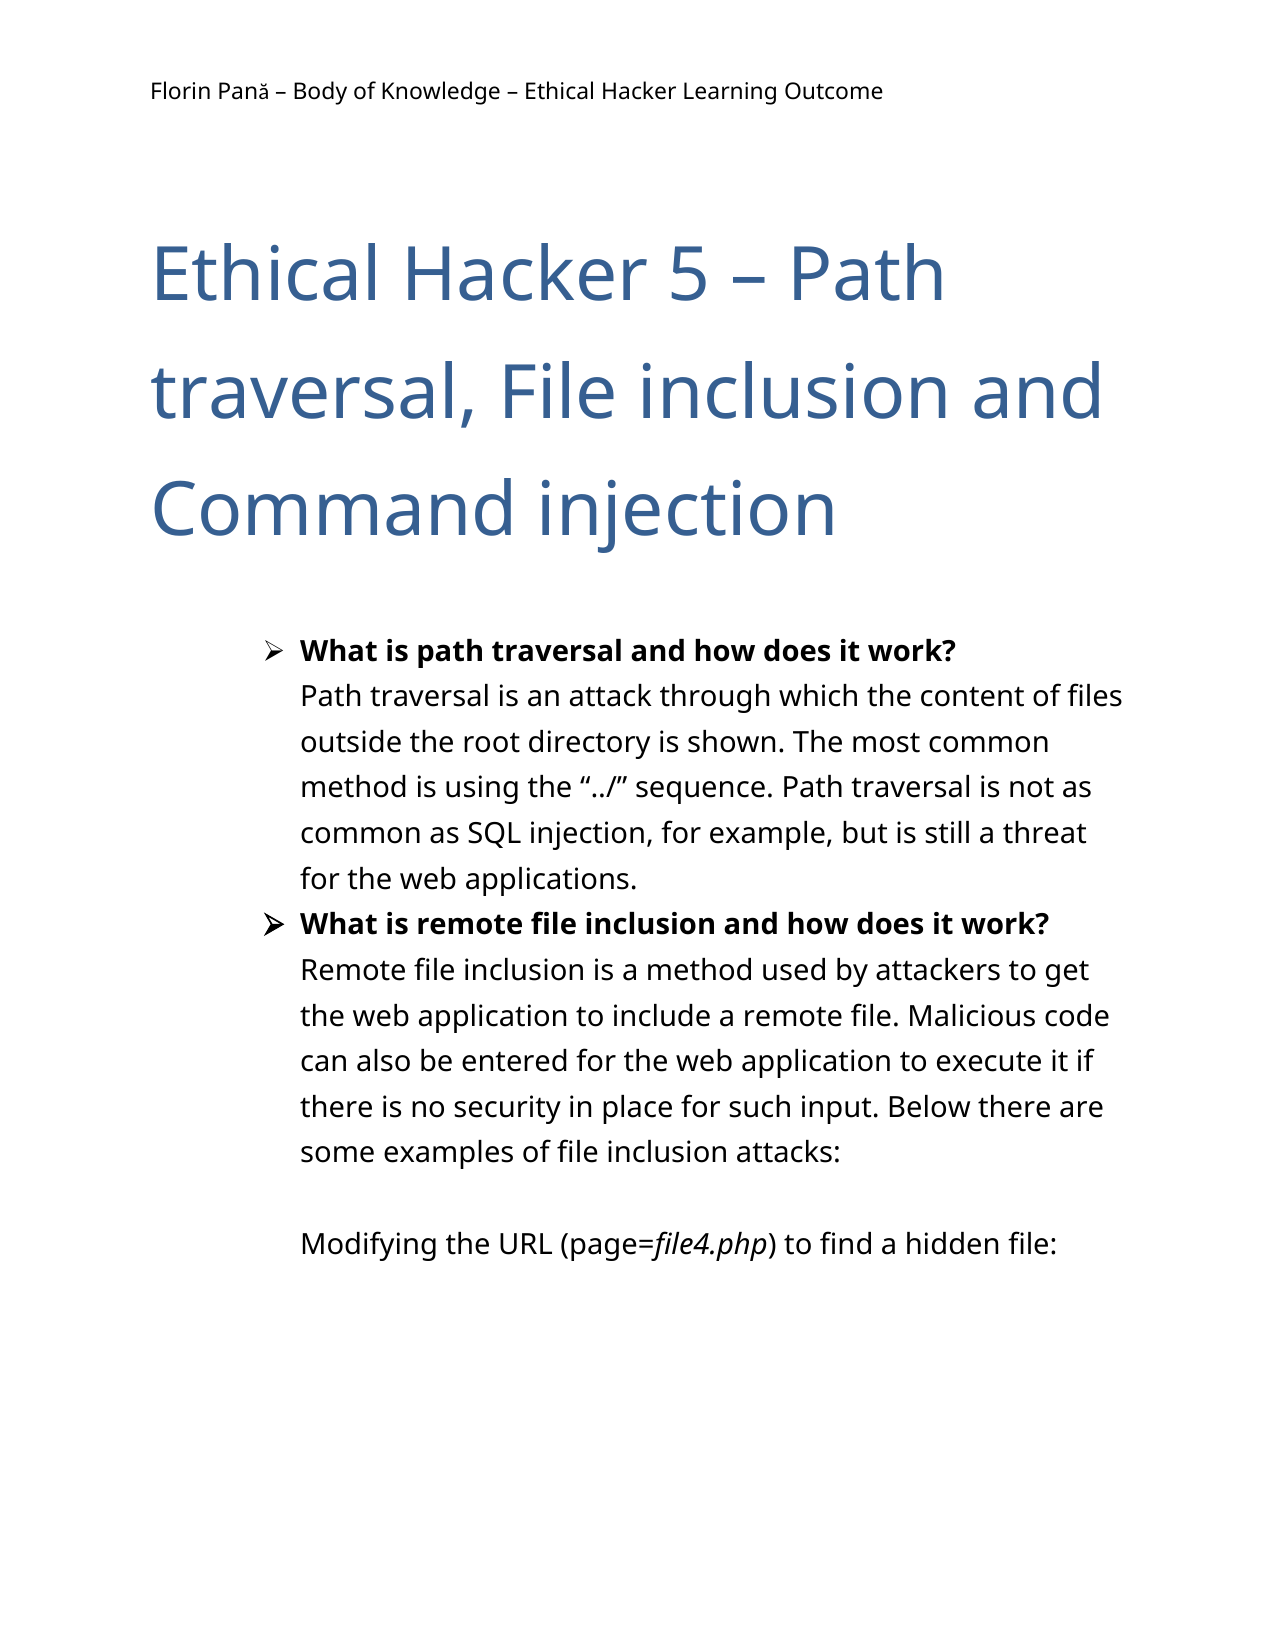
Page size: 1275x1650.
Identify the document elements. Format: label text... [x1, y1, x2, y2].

list Remote file inclusion is a method used by attackers to get the web application to include a remote file. Malicious code can also be entered for the web application to execute it if there is no security in place for such input. Below there are some examples of file inclusion attacks: [300, 949, 1125, 1171]
list Path traversal is an attack through which the content of files outside the root directory is shown. The most common method is using the “../” sequence. Path traversal is not as common as SQL injection, for example, but is still a threat for the web applications. [300, 676, 1125, 898]
list What is remote file inclusion and how does it work? [262, 904, 1125, 943]
list What is path traversal and how does it work? [262, 630, 1125, 669]
list Modifying the URL (page=file4.php) to find a hidden file: [300, 1223, 1125, 1263]
subtitle Ethical Hacker 5 – Path traversal, File inclusion and Command injection [150, 221, 1125, 558]
